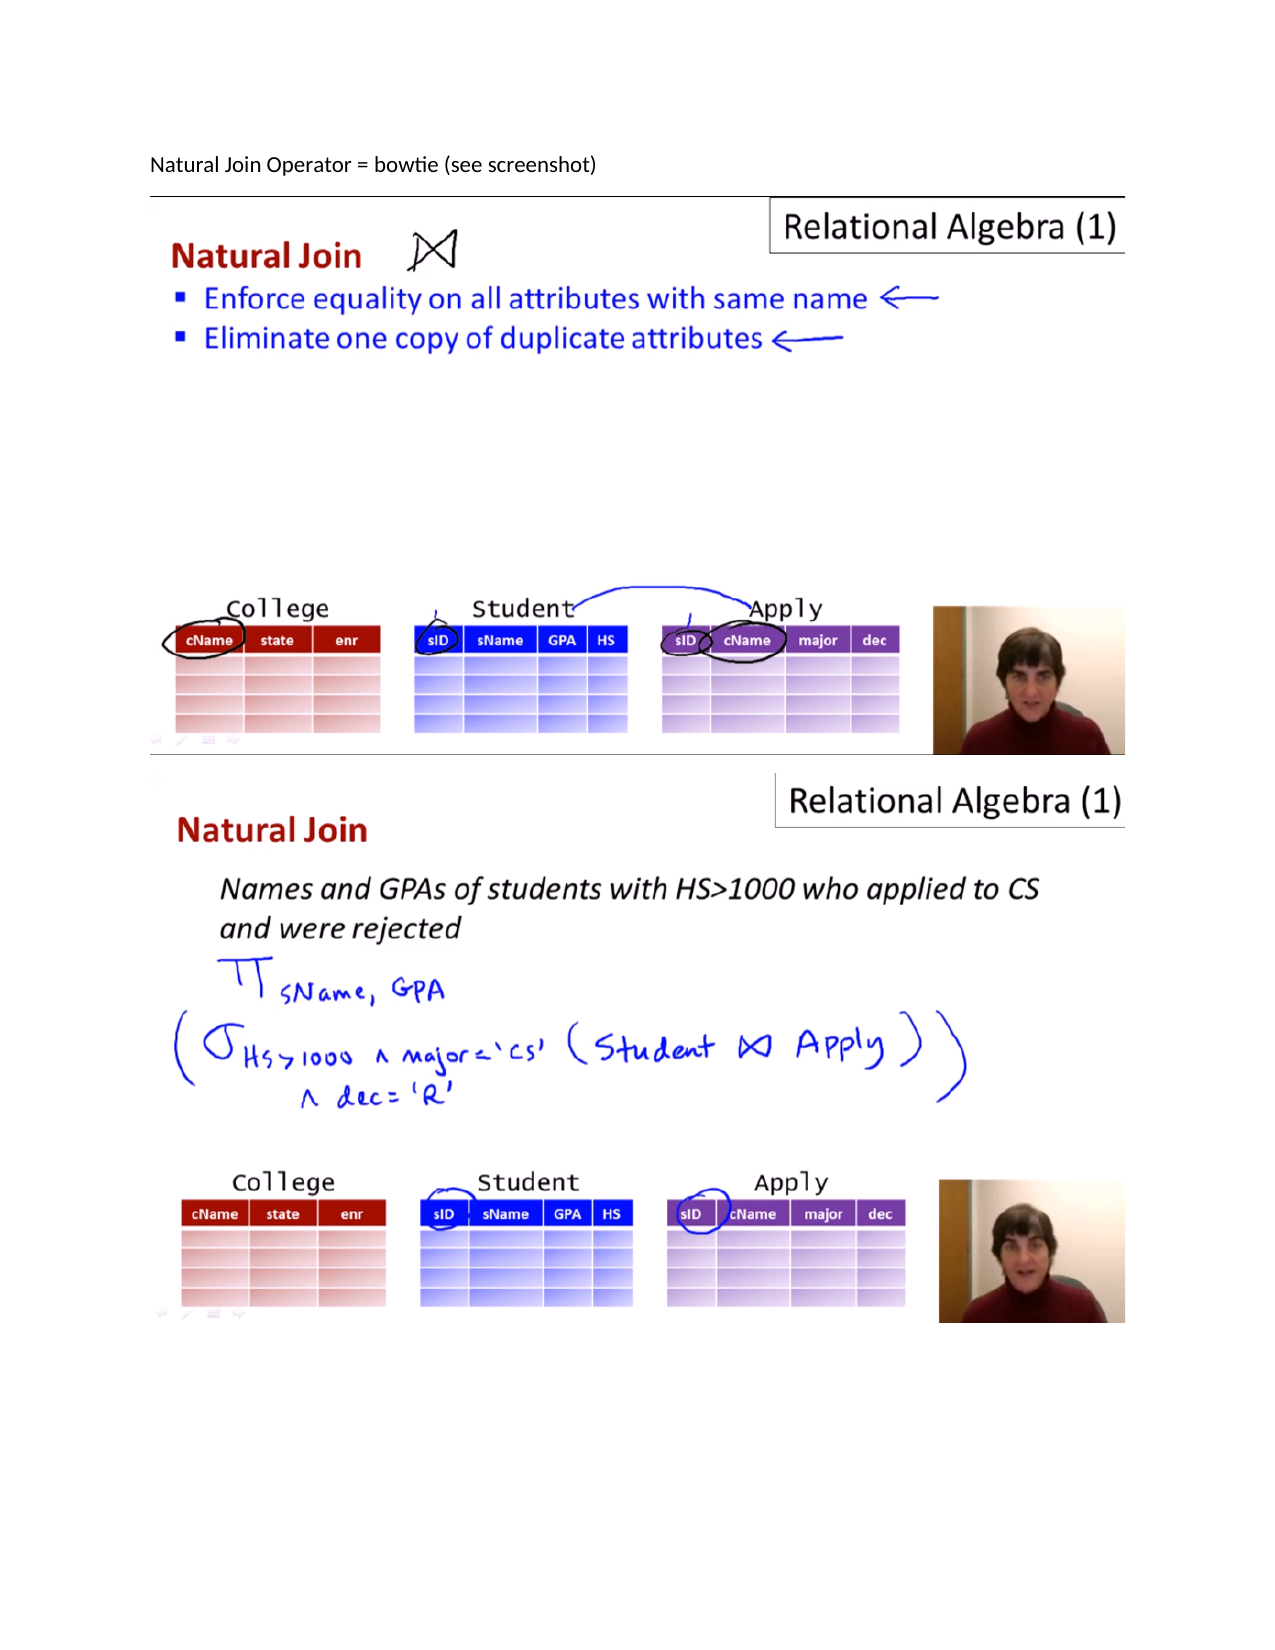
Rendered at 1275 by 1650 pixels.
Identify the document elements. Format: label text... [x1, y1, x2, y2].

picture [150, 196, 1125, 755]
text Natural Join Operator = bowtie (see screenshot) [150, 150, 1125, 178]
picture [150, 773, 1125, 1323]
